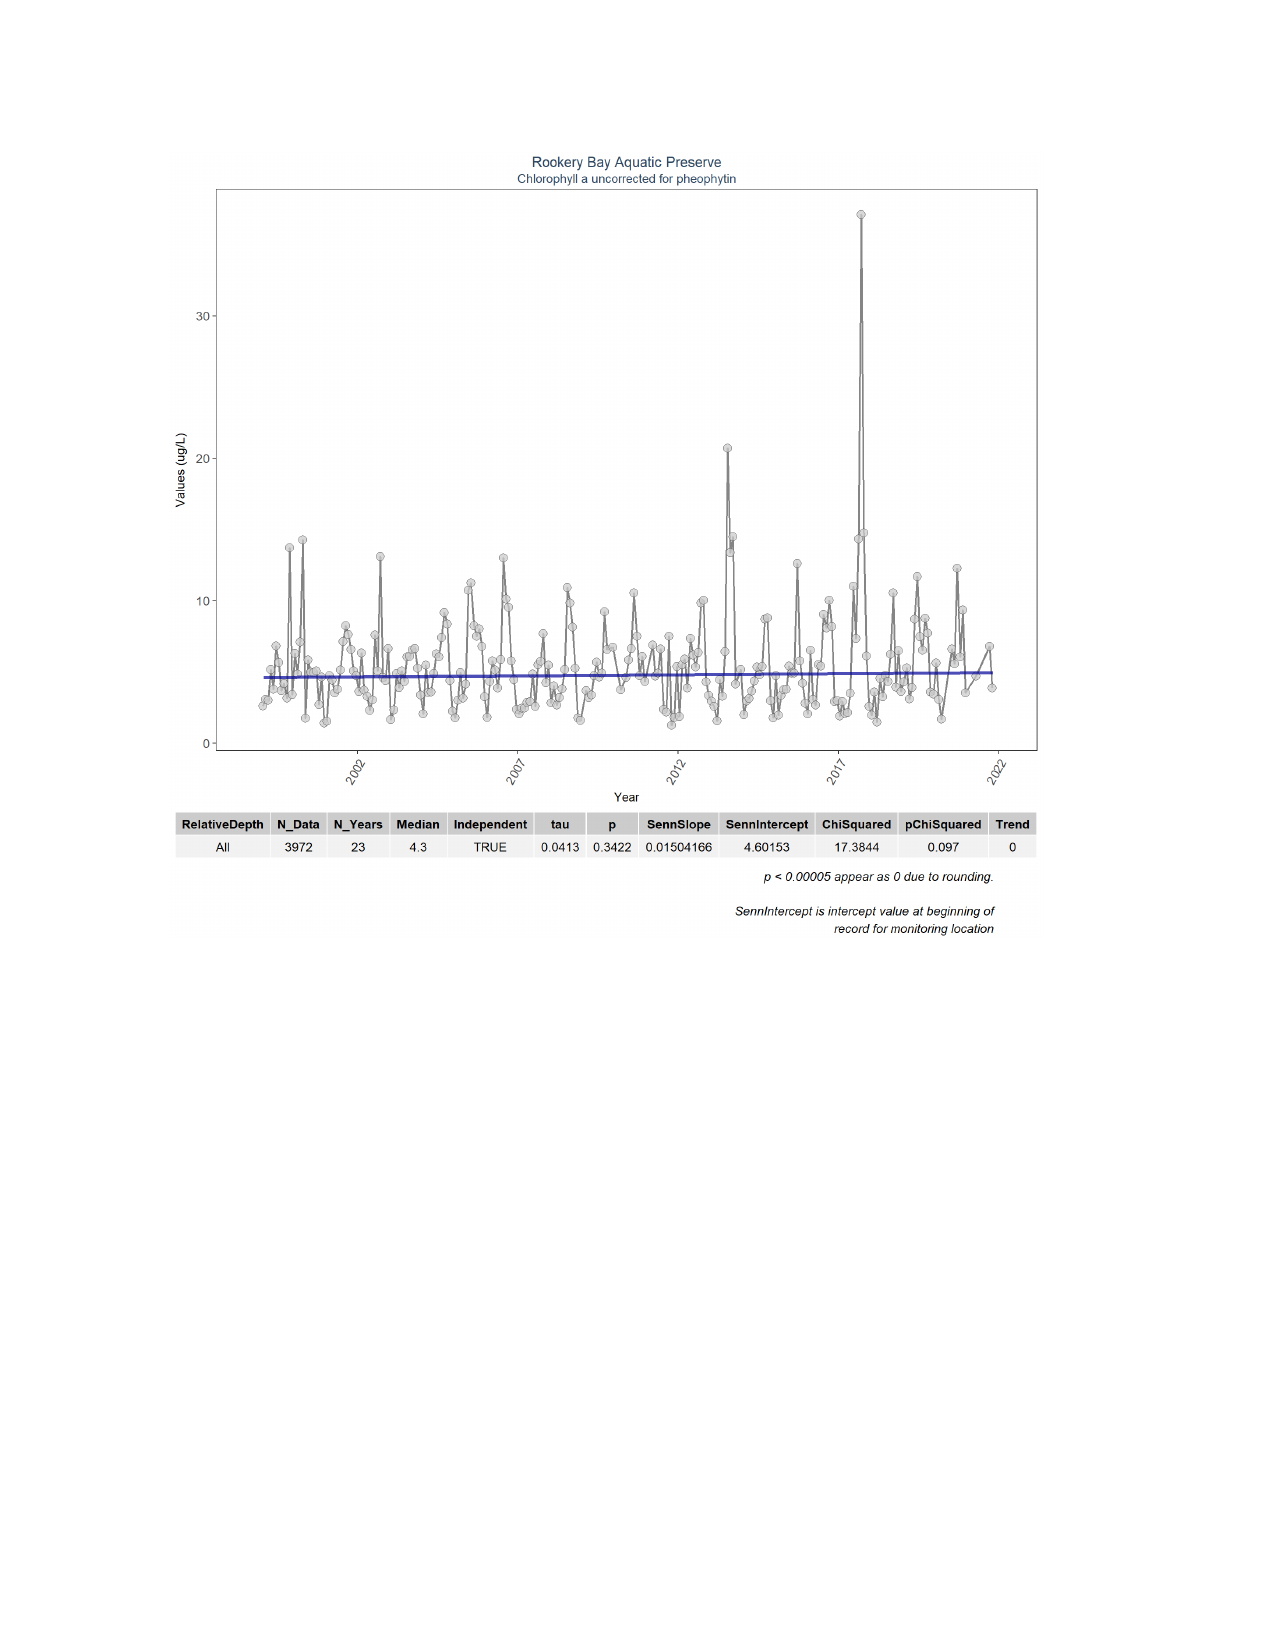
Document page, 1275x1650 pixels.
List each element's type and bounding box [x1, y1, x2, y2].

picture [168, 150, 1044, 938]
